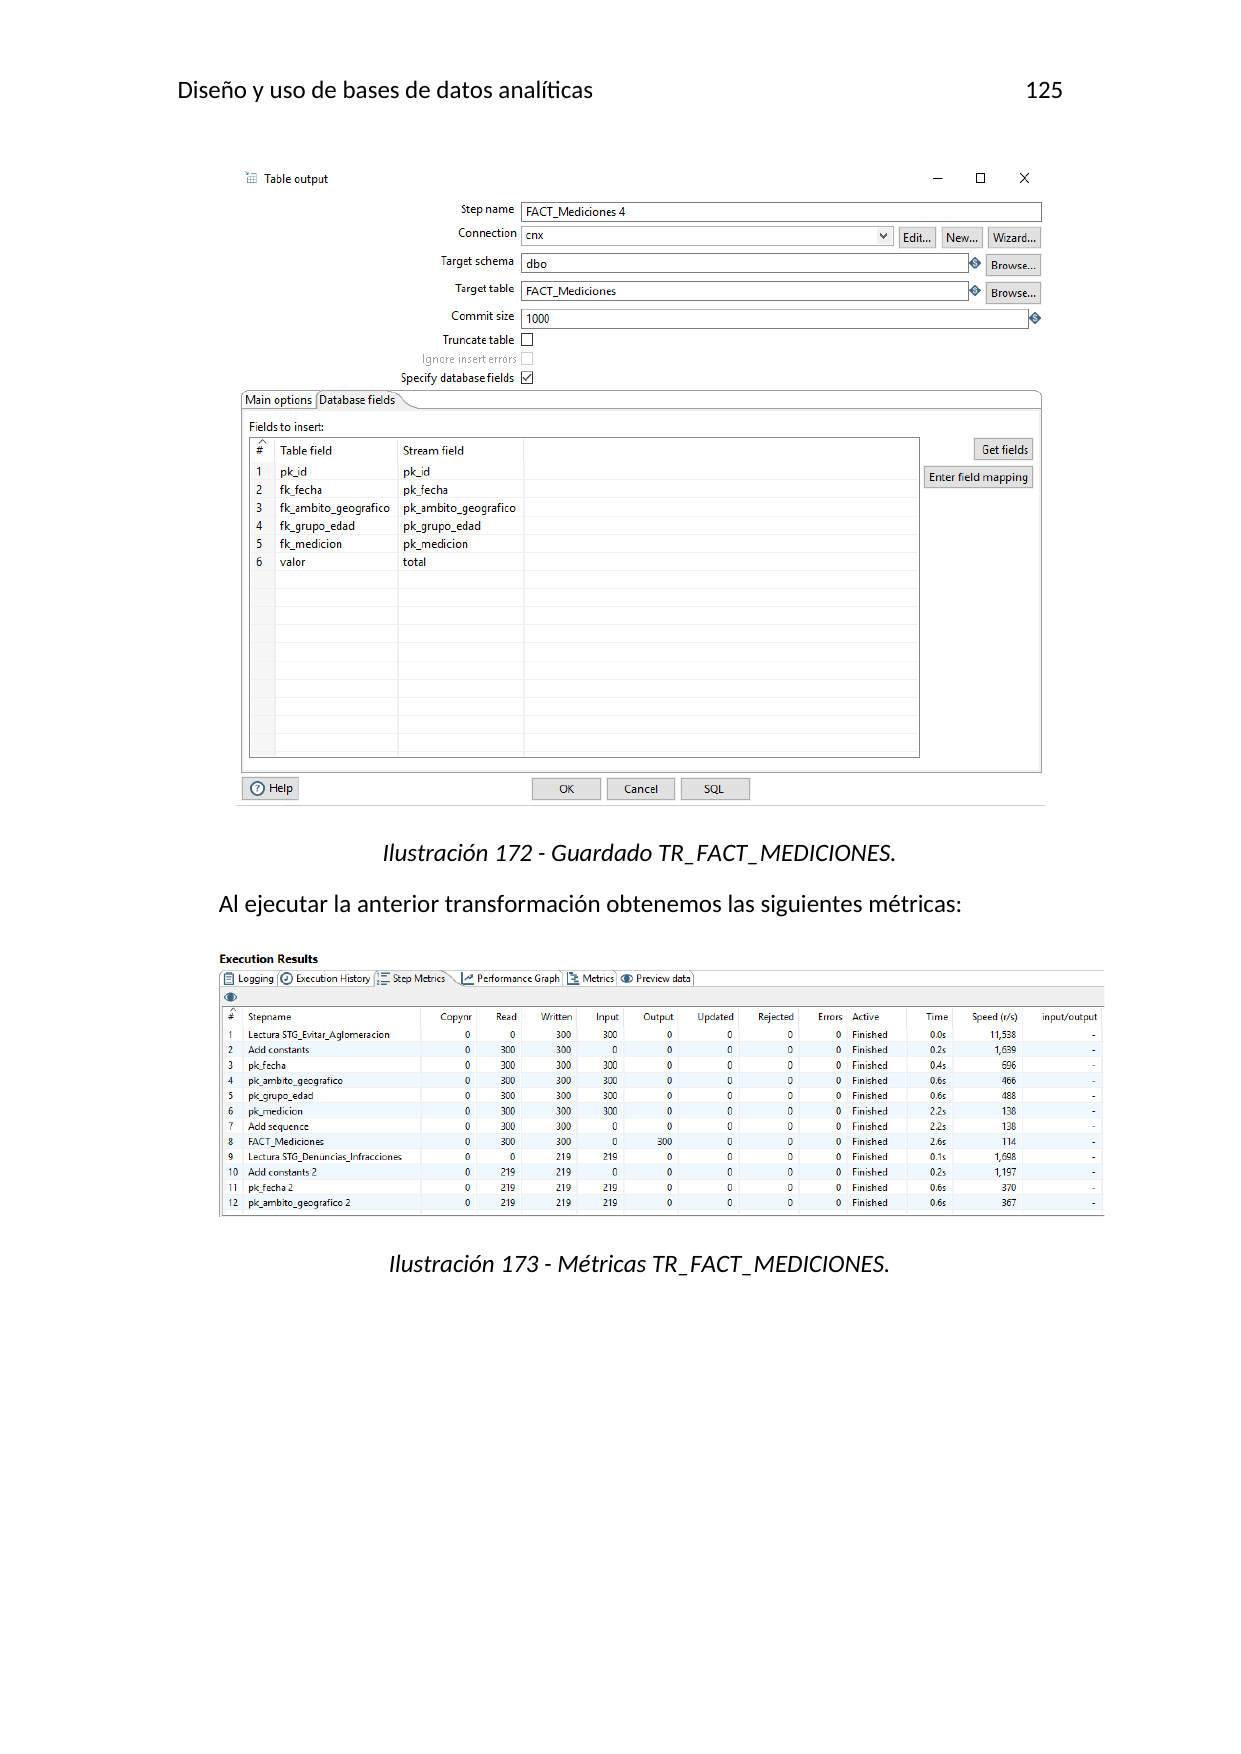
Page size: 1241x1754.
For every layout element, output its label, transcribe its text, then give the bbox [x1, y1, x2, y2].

picture [218, 950, 1105, 1217]
text Ilustración 172 - Guardado TR_FACT_MEDICIONES. [177, 837, 1063, 867]
text Ilustración 173 - Métricas TR_FACT_MEDICIONES. [177, 1249, 1063, 1279]
text Al ejecutar la anterior transformación obtenemos las siguientes métricas: [177, 888, 1063, 919]
picture [236, 165, 1046, 806]
